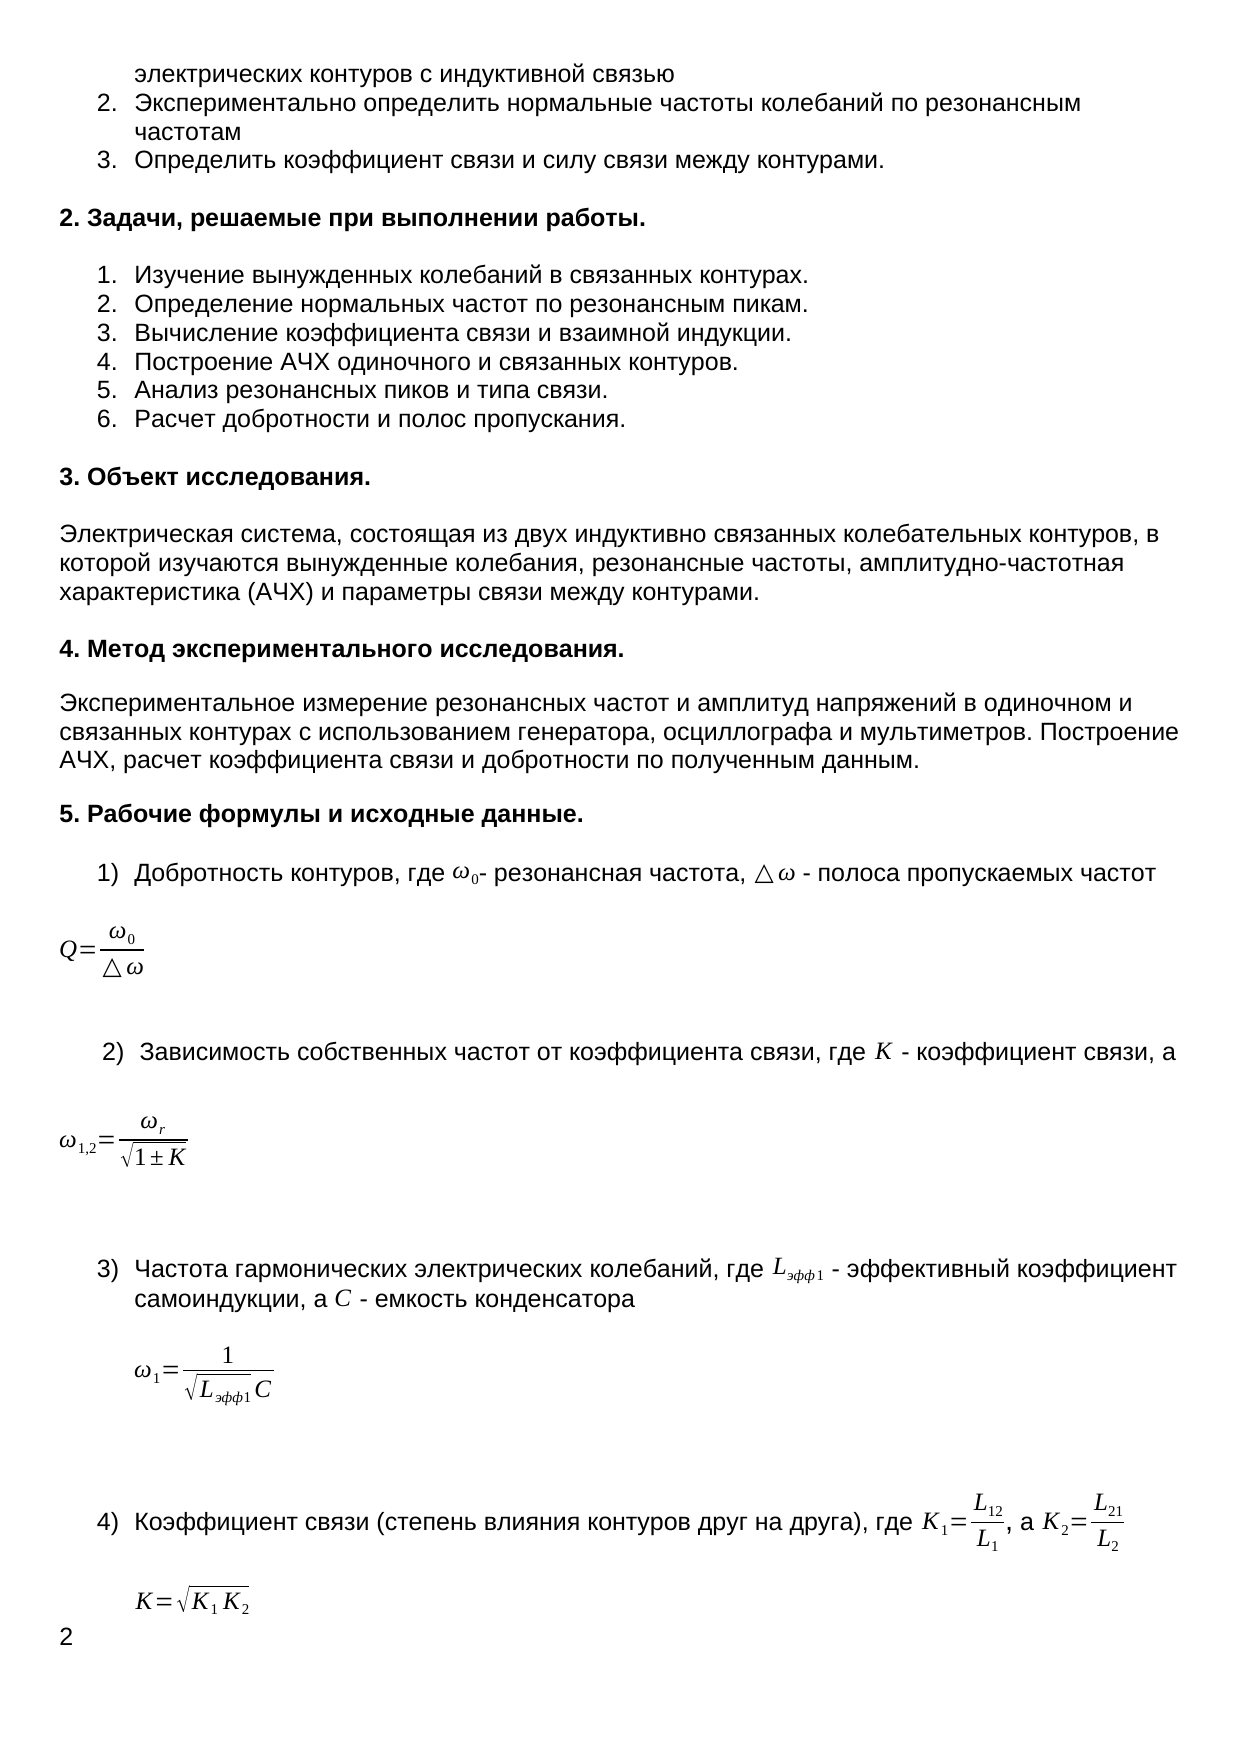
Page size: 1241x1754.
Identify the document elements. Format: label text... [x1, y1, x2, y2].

text Электрическая система, состоящая из двух индуктивно связанных колебательных контуров, в которой изучаются вынужденные колебания, резонансные частоты, амплитудно-частотная характеристика (АЧХ) и параметры связи между контурами. [59, 519, 1181, 605]
list Добротность контуров, где - резонансная частота, - полоса пропускаемых частот [97, 857, 1181, 888]
text 4. Метод экспериментального исследования. [59, 634, 1181, 663]
list Экспериментально определить нормальные частоты колебаний по резонансным частотам [97, 88, 1181, 145]
list Зависимость собственных частот от коэффициента связи, где - коэффициент связи, а [97, 1037, 1181, 1066]
list Расчет добротности и полос пропускания. [97, 404, 1181, 433]
list Коэффициент связи (степень влияния контуров друг на друга), где , а [97, 1488, 1181, 1584]
list Частота гармонических электрических колебаний, где - эффективный коэффициент самоиндукции, а - емкость конденсатора [97, 1253, 1181, 1313]
list Построение АЧХ одиночного и связанных контуров. [97, 347, 1181, 375]
subtitle 2. Задачи, решаемые при выполнении работы. [59, 203, 1181, 232]
subtitle 3. Объект исследования. [59, 462, 1181, 490]
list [97, 59, 1181, 88]
list Определить коэффициент связи и силу связи между контурами. [97, 145, 1181, 174]
list Вычисление коэффициента связи и взаимной индукции. [97, 318, 1181, 347]
list Изучение вынужденных колебаний в связанных контурах. [97, 260, 1181, 289]
list Определение нормальных частот по резонансным пикам. [97, 289, 1181, 318]
list Анализ резонансных пиков и типа связи. [97, 375, 1181, 404]
text Экспериментальное измерение резонансных частот и амплитуд напряжений в одиночном и связанных контурах с использованием генератора, осциллографа и мультиметров. Построение АЧХ, расчет коэффициента связи и добротности по полученным данным. [59, 688, 1181, 774]
subtitle 5. Рабочие формулы и исходные данные. [59, 799, 1181, 828]
